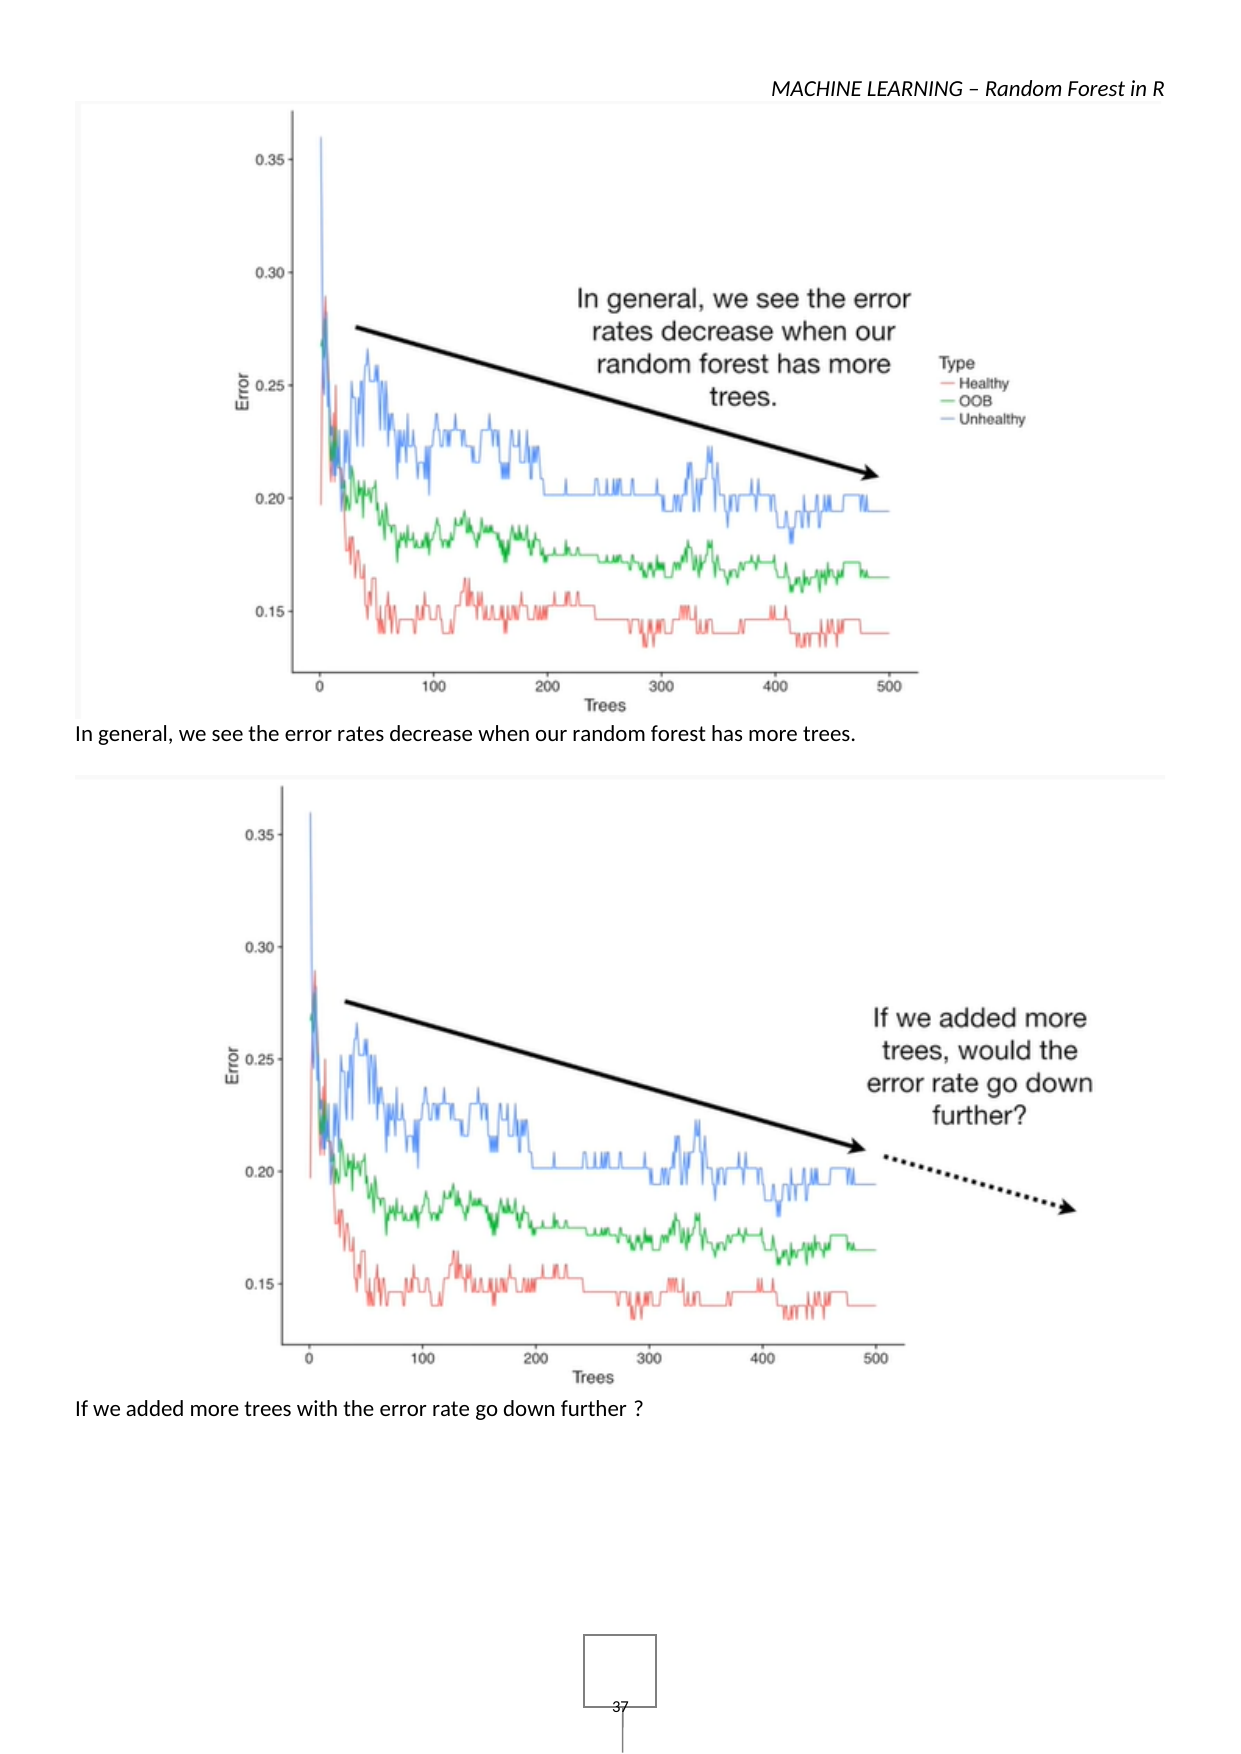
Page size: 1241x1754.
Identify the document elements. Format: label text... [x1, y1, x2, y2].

picture [75, 101, 1162, 719]
text If we added more trees with the error rate go down further ? [75, 1394, 1165, 1422]
text In general, we see the error rates decrease when our random forest has more trees. [75, 719, 1165, 747]
picture [75, 775, 1166, 1394]
